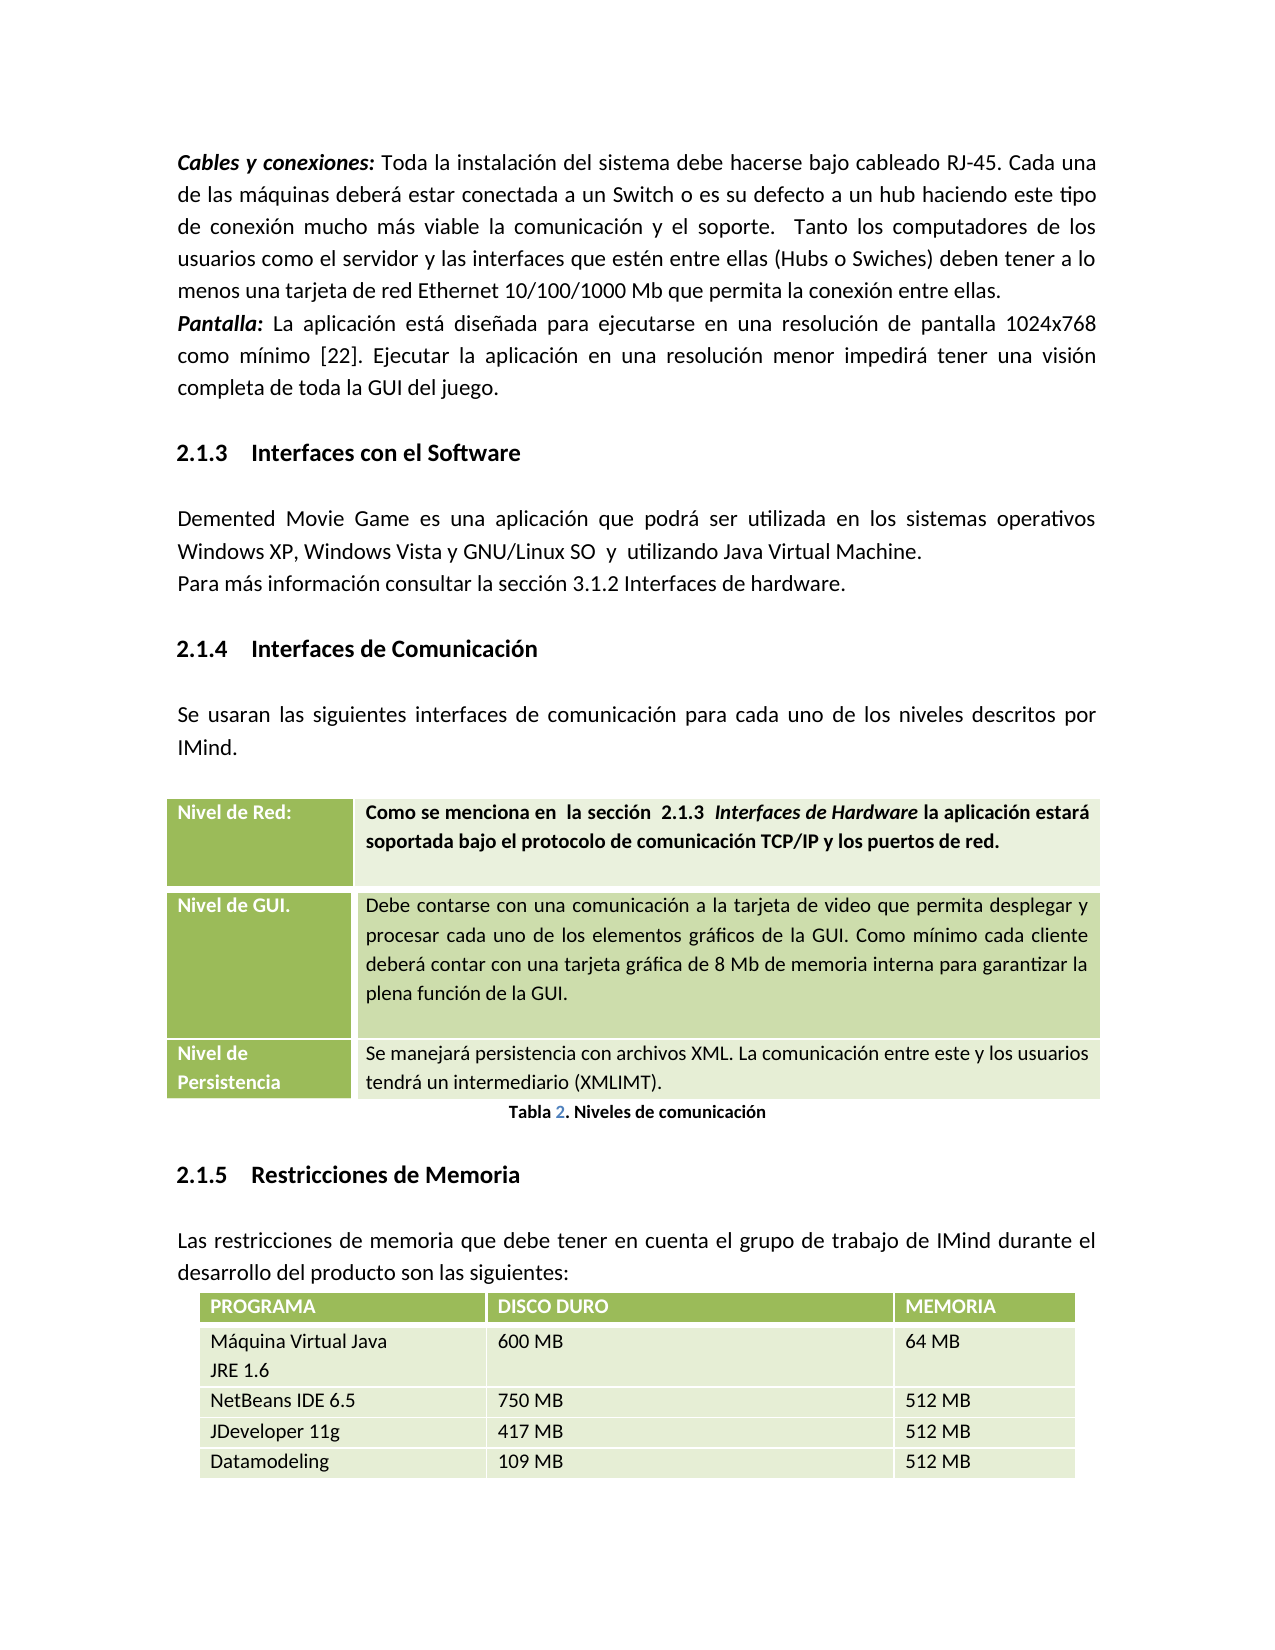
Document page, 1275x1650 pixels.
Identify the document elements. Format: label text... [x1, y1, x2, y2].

table_cell Datamodeling [200, 1449, 486, 1478]
text Para más información consultar la sección 3.1.2 Interfaces de hardware. [177, 569, 1098, 597]
table_cell NetBeans IDE 6.5 [200, 1388, 486, 1417]
table_cell 512 MB [895, 1449, 1075, 1478]
text Cables y conexiones: Toda la instalación del sistema debe hacerse bajo cableado RJ-45. Cada una de las máquinas deberá estar conectada a un Switch o es su defecto a un hub haciendo este tipo de conexión mucho más viable la comunicación y el soporte. Tanto los computadores de los usuarios como el servidor y las interfaces que estén entre ellas (Hubs o Swiches) deben tener a lo menos una tarjeta de red Ethernet 10/100/1000 Mb que permita la conexión entre ellas. [177, 148, 1098, 304]
subtitle Restricciones de Memoria [176, 1159, 1098, 1190]
table_cell 750 MB [487, 1388, 893, 1417]
text Tabla 2. Niveles de comunicación [177, 1101, 1098, 1123]
text Las restricciones de memoria que debe tener en cuenta el grupo de trabajo de IMind durante el desarrollo del producto son las siguientes: [177, 1226, 1098, 1287]
table_header DISCO DURO [488, 1293, 893, 1322]
table_cell Debe contarse con una comunicación a la tarjeta de video que permita desplegar y procesar cada uno de los elementos gráficos de la GUI. Como mínimo cada cliente deberá contar con una tarjeta gráfica de 8 Mb de memoria interna para garantizar la plena función de la GUI. [358, 893, 1100, 1038]
table_cell 109 MB [487, 1449, 893, 1478]
table_cell 64 MB [895, 1328, 1075, 1386]
table_header Como se menciona en la sección 2.1.3 Interfaces de Hardware la aplicación estará soportada bajo el protocolo de comunicación TCP/IP y los puertos de red. [355, 799, 1100, 886]
table_cell 512 MB [895, 1388, 1075, 1417]
text Se usaran las siguientes interfaces de comunicación para cada uno de los niveles descritos por IMind. [177, 701, 1098, 761]
table_cell Se manejará persistencia con archivos XML. La comunicación entre este y los usuarios tendrá un intermediario (XMLIMT). [358, 1040, 1100, 1098]
table_header Nivel de Red: [167, 799, 353, 886]
table_cell 417 MB [487, 1418, 893, 1447]
subtitle Interfaces con el Software [176, 437, 1098, 468]
text Pantalla: La aplicación está diseñada para ejecutarse en una resolución de pantalla 1024x768 como mínimo [22]. Ejecutar la aplicación en una resolución menor impedirá tener una visión completa de toda la GUI del juego. [177, 309, 1098, 401]
table_cell 512 MB [895, 1418, 1075, 1447]
text Demented Movie Game es una aplicación que podrá ser utilizada en los sistemas operativos Windows XP, Windows Vista y GNU/Linux SO y utilizando Java Virtual Machine. [177, 504, 1098, 565]
table_cell Nivel de GUI. [167, 893, 351, 1038]
table_header PROGRAMA [200, 1293, 485, 1322]
table_cell Nivel de Persistencia [167, 1040, 351, 1098]
table_header MEMORIA [895, 1293, 1075, 1322]
subtitle Interfaces de Comunicación [176, 633, 1098, 664]
table_cell JDeveloper 11g [200, 1418, 486, 1447]
table_cell Máquina Virtual Java JRE 1.6 [200, 1328, 486, 1386]
table_cell 600 MB [487, 1328, 893, 1386]
